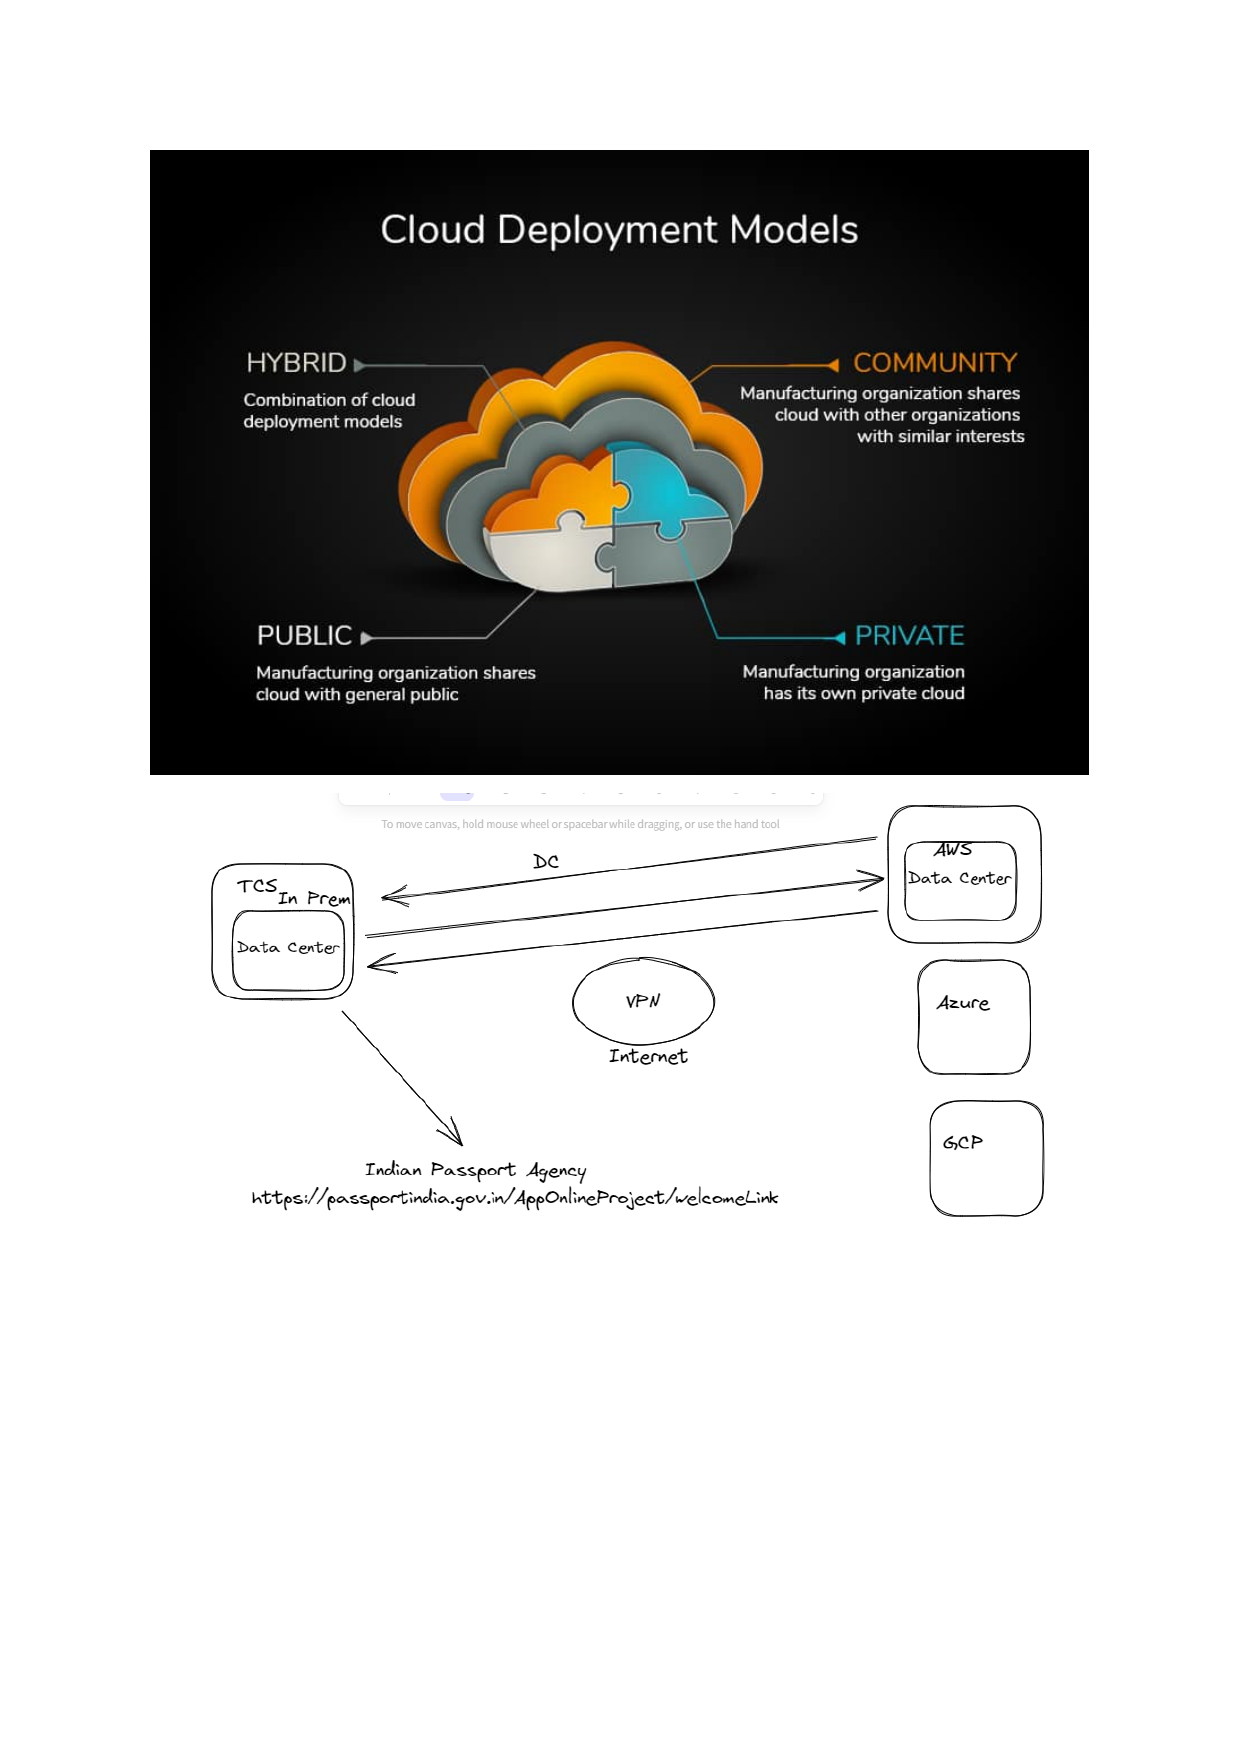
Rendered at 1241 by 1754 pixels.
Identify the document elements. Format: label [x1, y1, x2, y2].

picture [150, 793, 1089, 1276]
picture [150, 150, 1089, 775]
